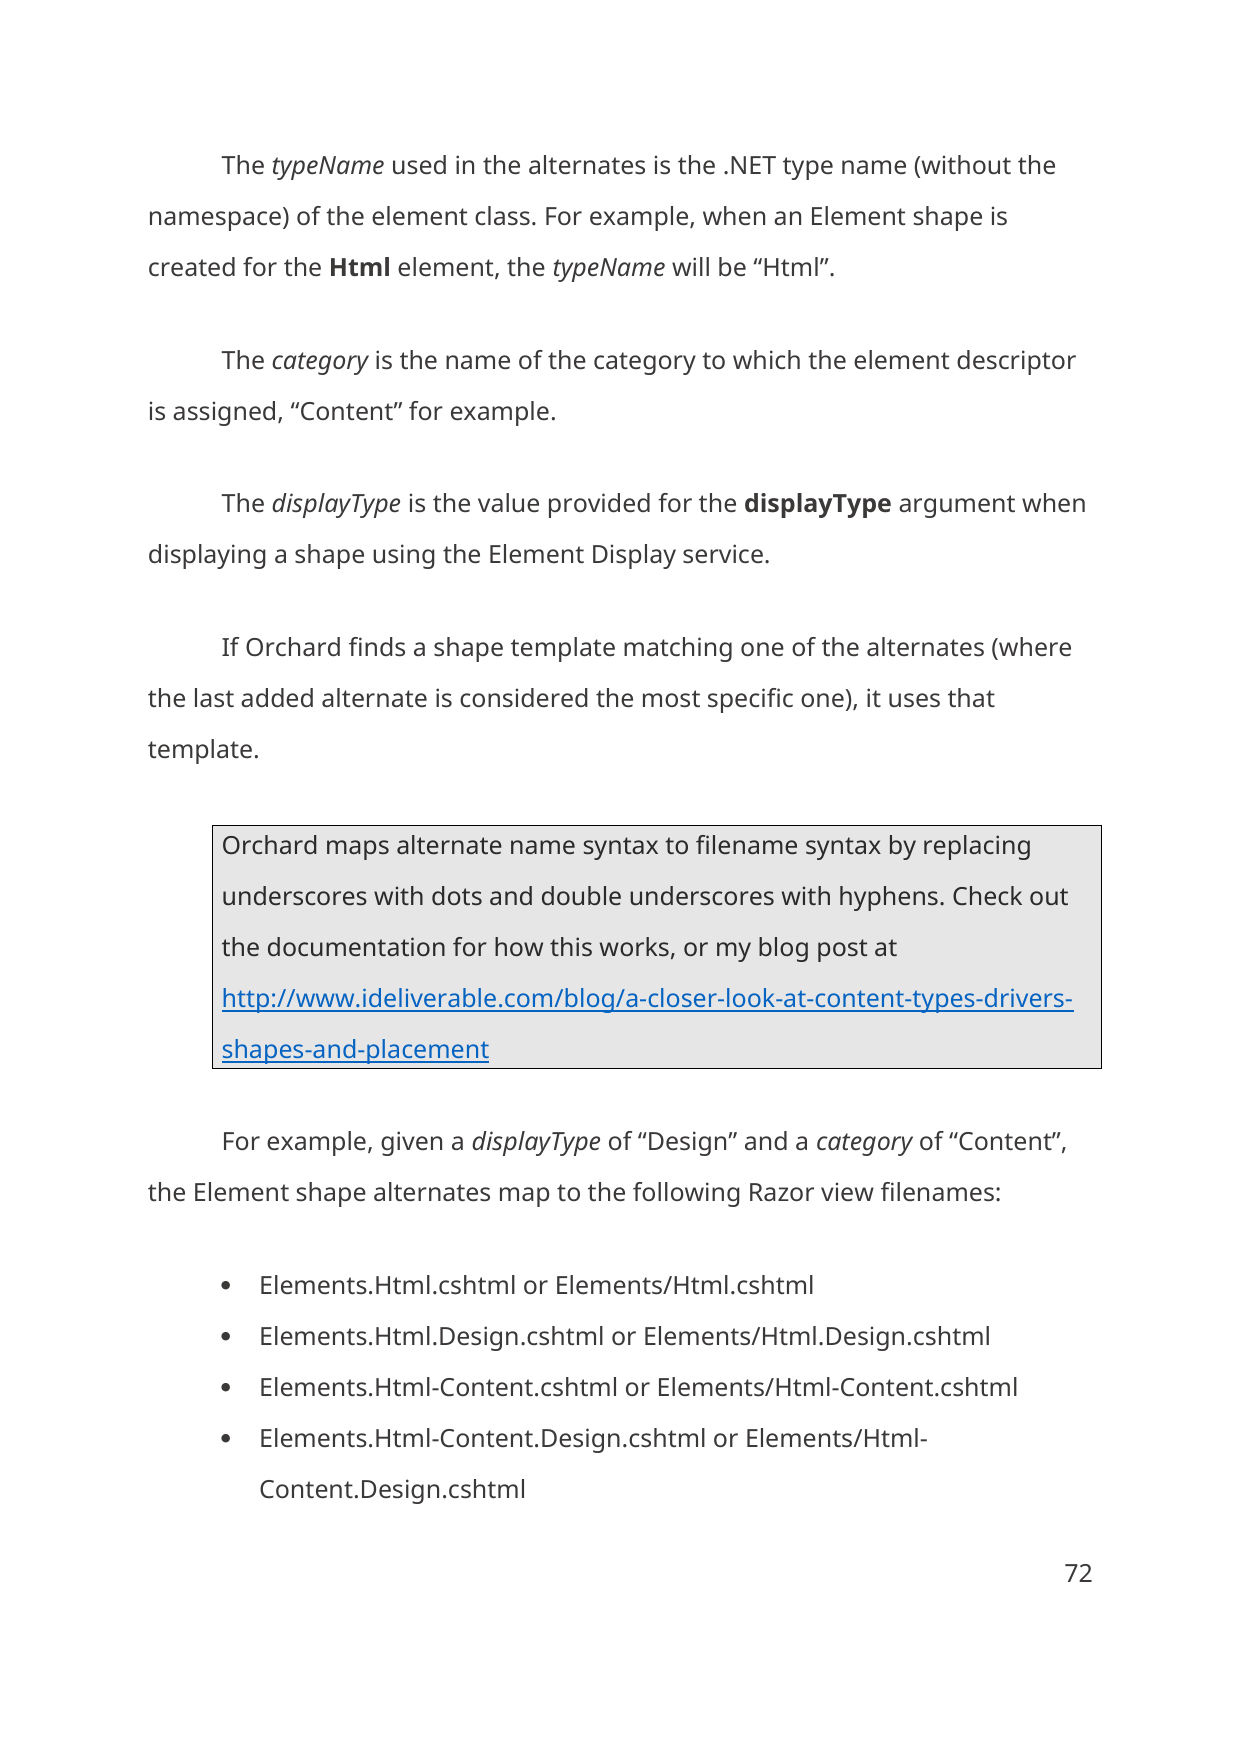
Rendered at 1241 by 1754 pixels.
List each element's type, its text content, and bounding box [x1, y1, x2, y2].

text For example, given a displayType of “Design” and a category of “Content”, the Element shape alternates map to the following Razor view filenames: [148, 1124, 1093, 1209]
text Orchard maps alternate name syntax to filename syntax by replacing underscores with dots and double underscores with hyphens. Check out the documentation for how this works, or my blog post at http://www.ideliverable.com/blog/a-closer-look-at-content-types-drivers-shapes-and-placement [213, 826, 1101, 1068]
text The typeName used in the alternates is the .NET type name (without the namespace) of the element class. For example, when an Element shape is created for the Html element, the typeName will be “Html”. [148, 148, 1093, 284]
text The displayType is the value provided for the displayType argument when displaying a shape using the Element Display service. [148, 486, 1093, 571]
list Elements.Html-Content.Design.cshtml or Elements/Html-Content.Design.cshtml [221, 1421, 1093, 1506]
list Elements.Html-Content.cshtml or Elements/Html-Content.cshtml [221, 1369, 1093, 1403]
text The category is the name of the category to which the element descriptor is assigned, “Content” for example. [148, 342, 1093, 427]
list Elements.Html.Design.cshtml or Elements/Html.Design.cshtml [221, 1318, 1093, 1352]
list Elements.Html.cshtml or Elements/Html.cshtml [221, 1267, 1093, 1301]
text If Orchard finds a shape template matching one of the alternates (where the last added alternate is considered the most specific one), it uses that template. [148, 630, 1093, 766]
